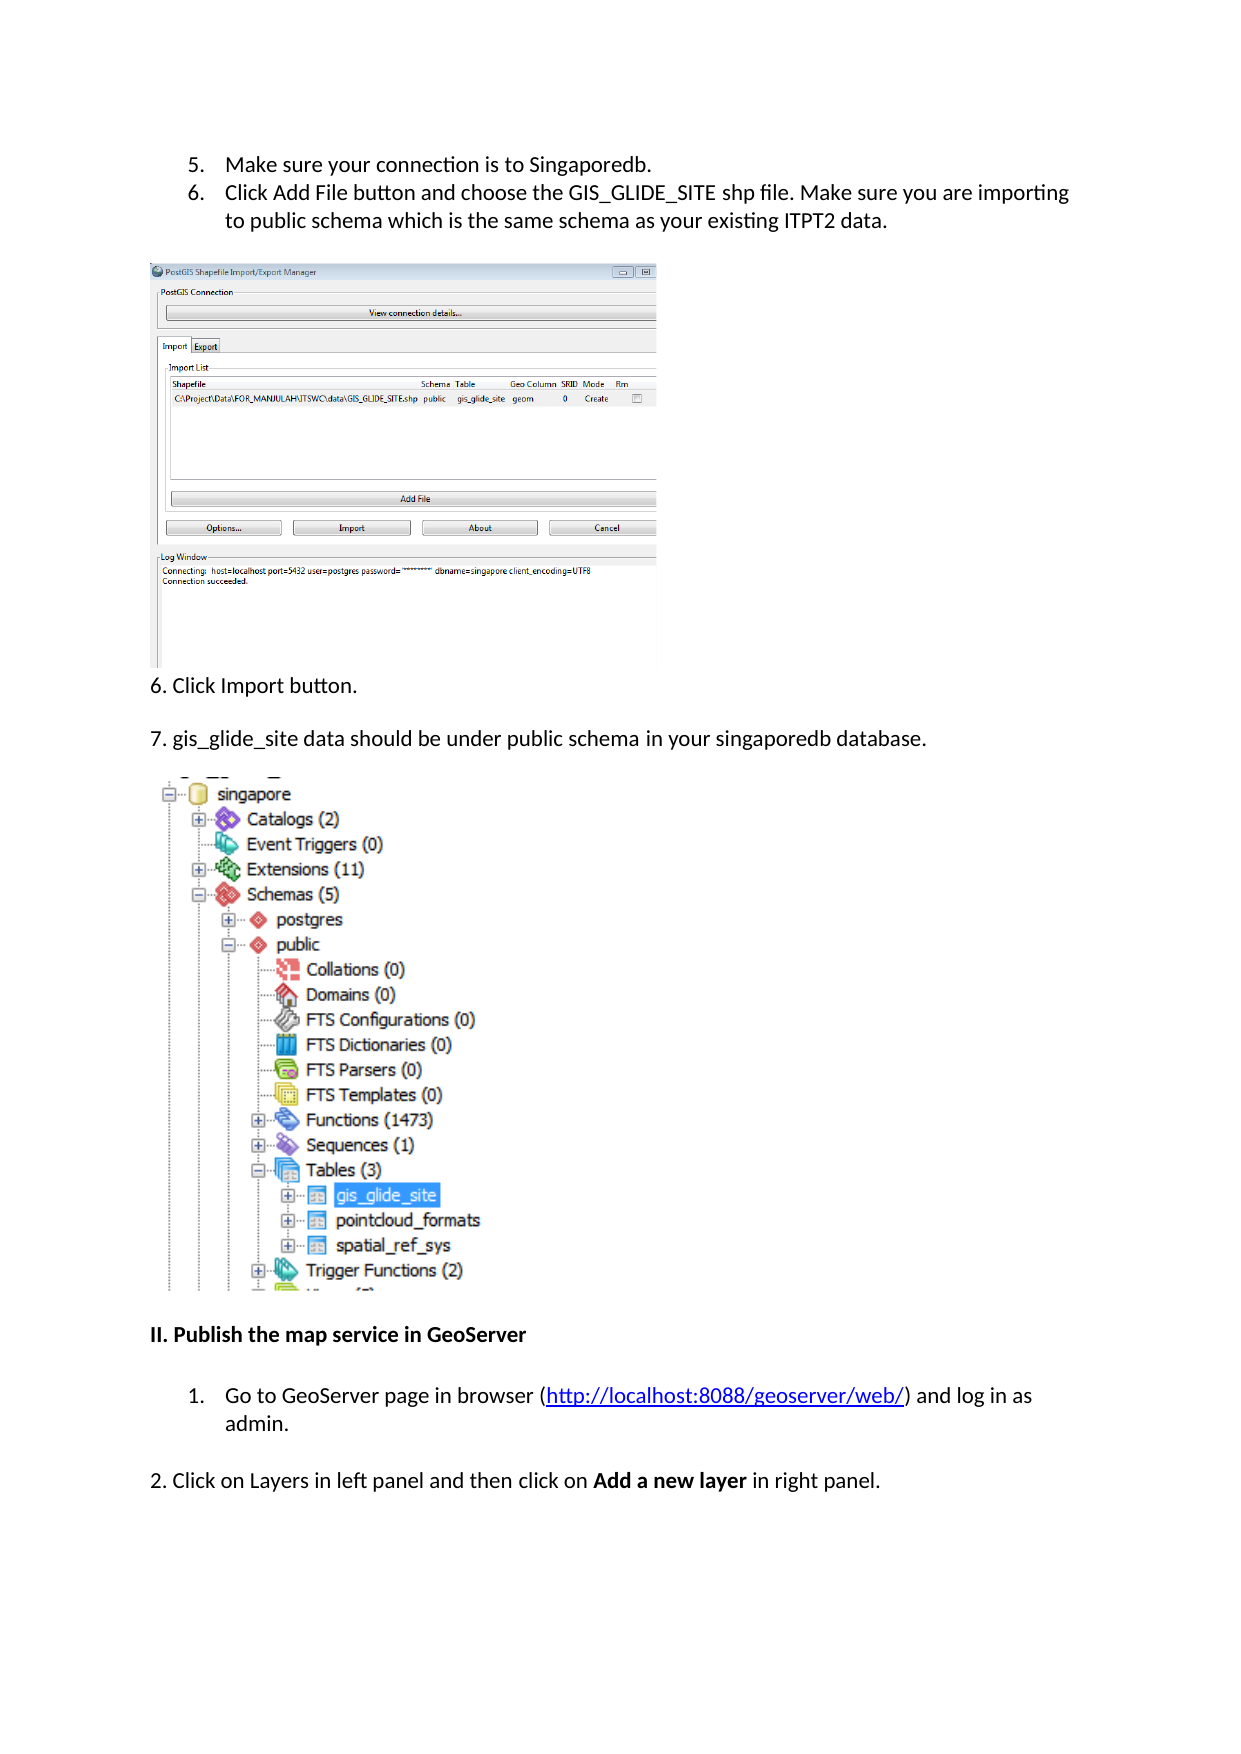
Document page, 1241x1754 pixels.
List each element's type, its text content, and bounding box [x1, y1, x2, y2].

list Go to GeoServer page in browser (http://localhost:8088/geoserver/web/) and log in as admin. [187, 1381, 1090, 1437]
list Make sure your connection is to Singaporedb. [187, 150, 1090, 178]
picture [150, 263, 657, 668]
picture [150, 777, 511, 1295]
text 7. gis_glide_site data should be under public schema in your singaporedb database. [150, 724, 1090, 753]
list Click Add File button and choose the GIS_GLIDE_SITE shp file. Make sure you are importing to public schema which is the same schema as your existing ITPT2 data. [187, 178, 1090, 234]
text 6. Click Import button. [150, 672, 1090, 699]
text II. Publish the map service in GeoServer [150, 1320, 1090, 1348]
text 2. Click on Layers in left panel and then click on Add a new layer in right panel. [150, 1466, 1090, 1494]
